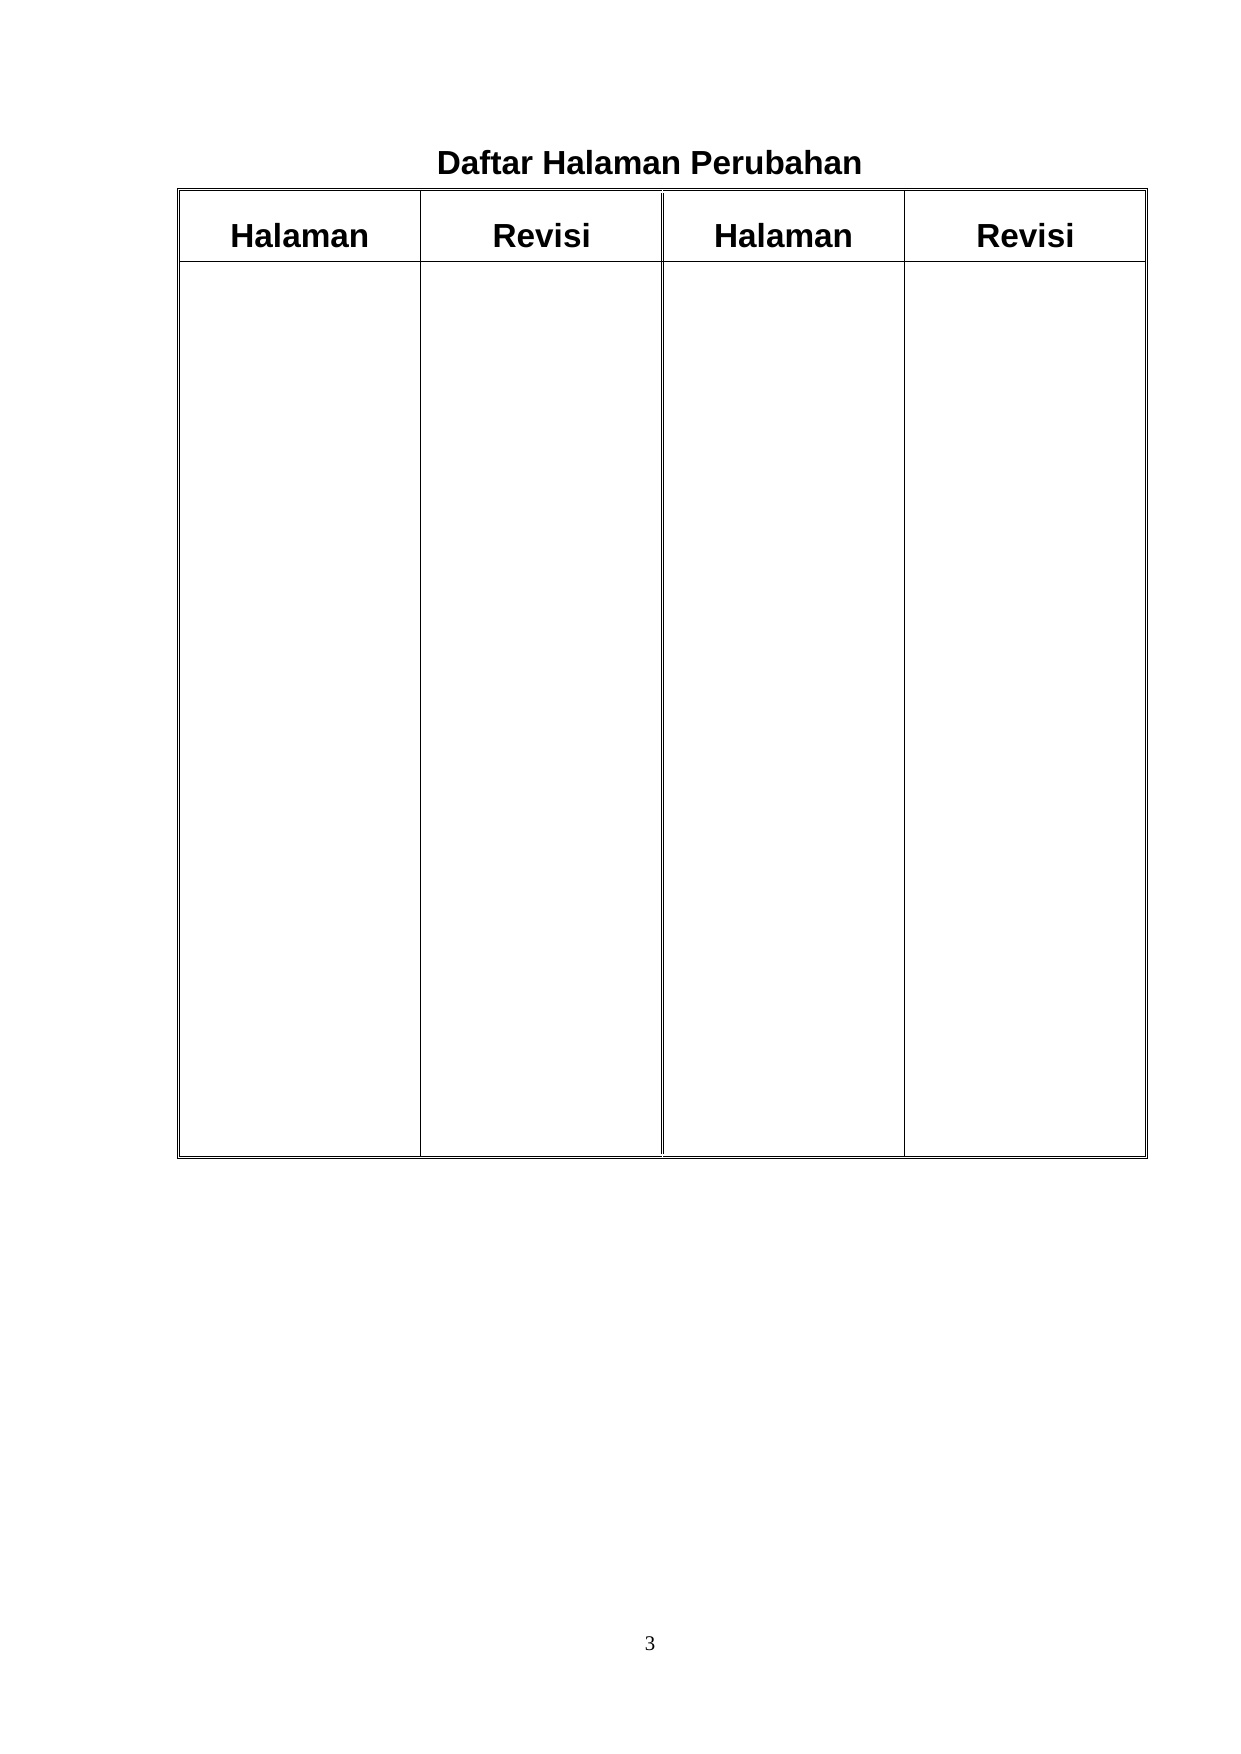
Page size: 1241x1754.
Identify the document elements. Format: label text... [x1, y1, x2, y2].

table_header Halaman [180, 191, 420, 261]
table_cell [180, 262, 420, 1156]
table_header Halaman [663, 191, 904, 261]
title Daftar Halaman Perubahan [177, 143, 1122, 182]
table_header Revisi [905, 191, 1145, 261]
table_cell [421, 262, 662, 1156]
table_cell [905, 262, 1145, 1156]
table_header Revisi [421, 191, 662, 261]
table_cell [663, 262, 904, 1156]
